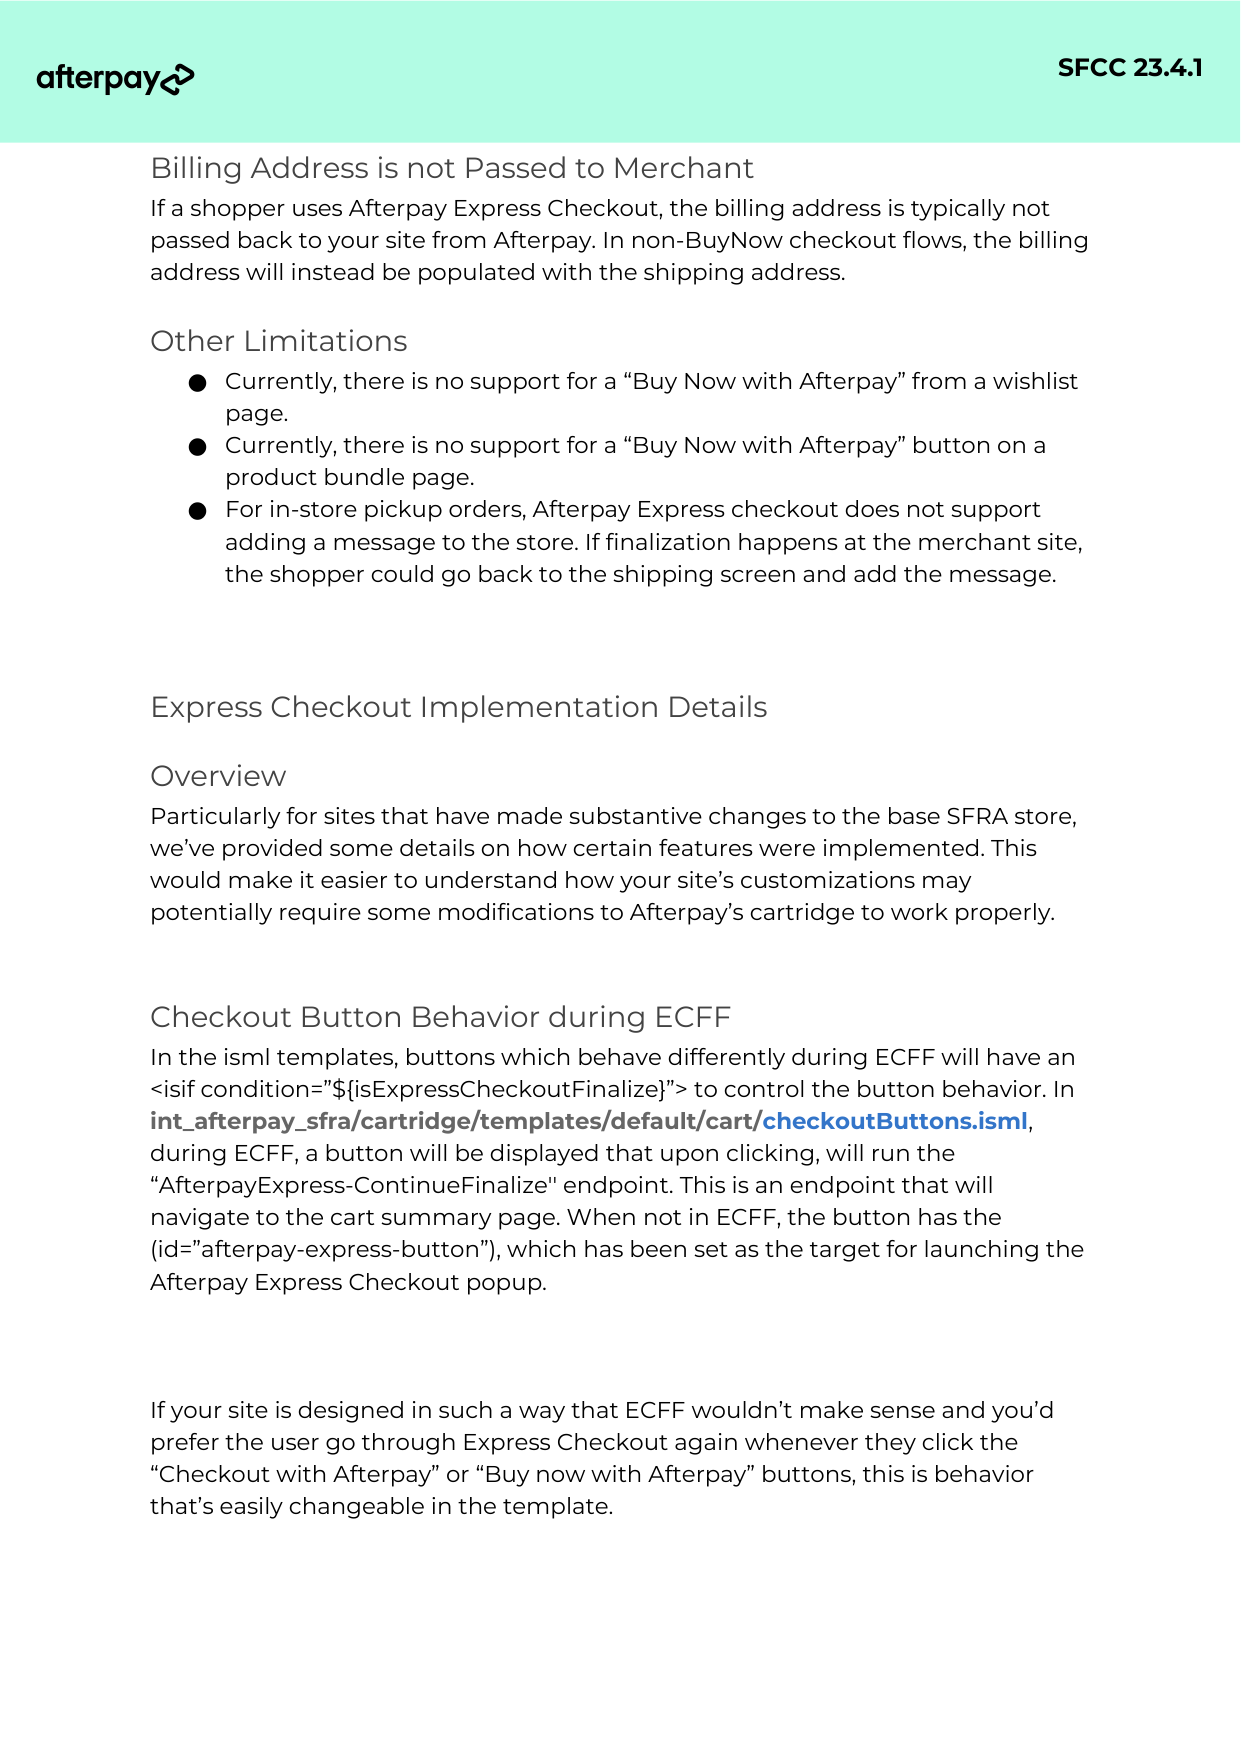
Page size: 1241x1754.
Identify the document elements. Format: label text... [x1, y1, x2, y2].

list Currently, there is no support for a “Buy Now with Afterpay” from a wishlist page. [187, 367, 1090, 427]
list Currently, there is no support for a “Buy Now with Afterpay” button on a product bundle page. [187, 431, 1090, 491]
subtitle Express Checkout Implementation Details [150, 689, 1090, 725]
text If a shopper uses Afterpay Express Checkout, the billing address is typically not passed back to your site from Afterpay. In non-BuyNow checkout flows, the billing address will instead be populated with the shipping address. [150, 194, 1090, 286]
subtitle Checkout Button Behavior during ECFF [150, 964, 1090, 1035]
subtitle Other Limitations [150, 323, 1090, 359]
list For in-store pickup orders, Afterpay Express checkout does not support adding a message to the store. If finalization happens at the merchant site, the shopper could go back to the shipping screen and add the message. [187, 496, 1090, 588]
text In the isml templates, buttons which behave differently during ECFF will have an <isif condition=”${isExpressCheckoutFinalize}”> to control the button behavior. In int_afterpay_sfra/cartridge/templates/default/cart/checkoutButtons.isml, during ECFF, a button will be displayed that upon clicking, will run the “AfterpayExpress-ContinueFinalize'' endpoint. This is an endpoint that will navigate to the cart summary page. When not in ECFF, the button has the (id=”afterpay-express-button”), which has been set as the target for launching the Afterpay Express Checkout popup. [150, 1043, 1090, 1296]
subtitle Overview [150, 758, 1090, 794]
picture [7, 40, 224, 103]
text Particularly for sites that have made substantive changes to the base SFRA store, we’ve provided some details on how certain features were implemented. This would make it easier to understand how your site’s customizations may potentially require some modifications to Afterpay’s cartridge to work properly. [150, 802, 1090, 926]
subtitle Billing Address is not Passed to Merchant [150, 150, 1090, 186]
text If your site is designed in such a way that ECFF wouldn’t make sense and you’d prefer the user go through Express Checkout again whenever they click the “Checkout with Afterpay” or “Buy now with Afterpay” buttons, this is behavior that’s easily changeable in the template. [150, 1396, 1090, 1520]
